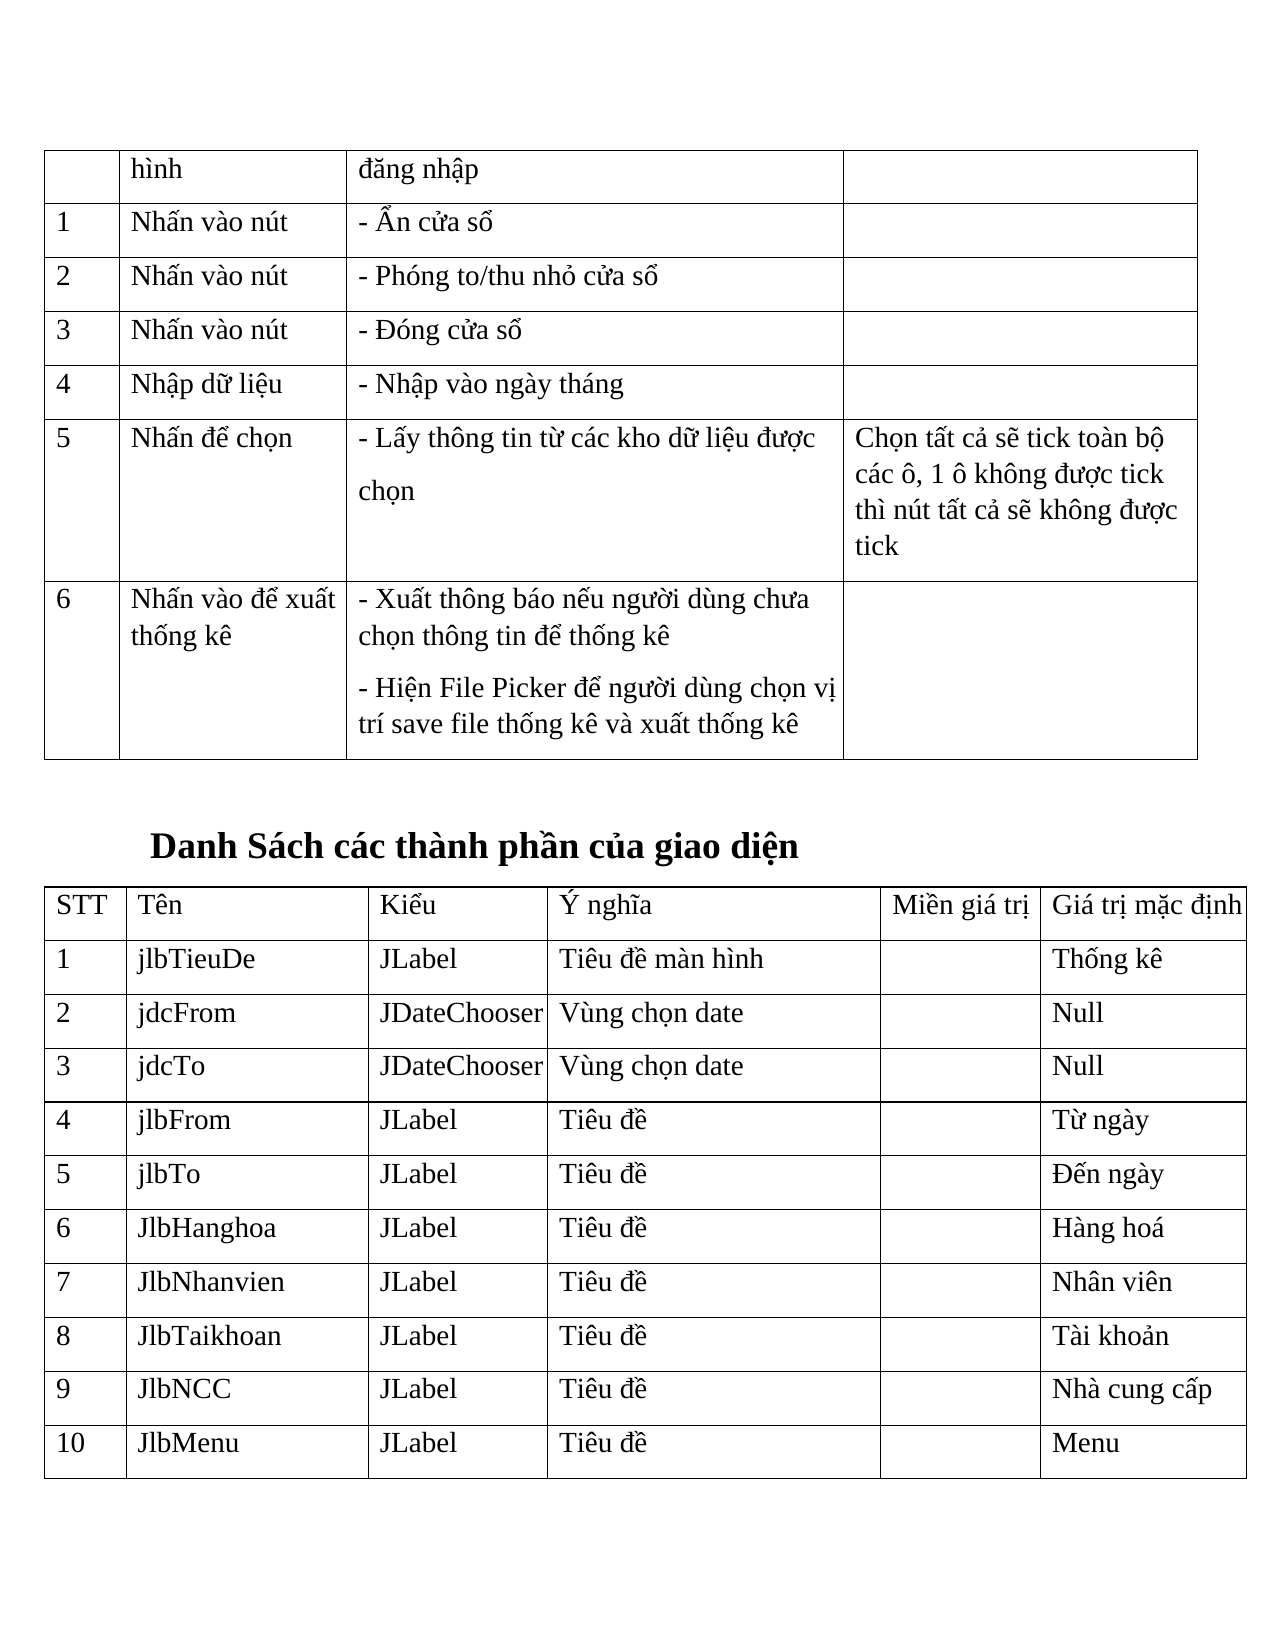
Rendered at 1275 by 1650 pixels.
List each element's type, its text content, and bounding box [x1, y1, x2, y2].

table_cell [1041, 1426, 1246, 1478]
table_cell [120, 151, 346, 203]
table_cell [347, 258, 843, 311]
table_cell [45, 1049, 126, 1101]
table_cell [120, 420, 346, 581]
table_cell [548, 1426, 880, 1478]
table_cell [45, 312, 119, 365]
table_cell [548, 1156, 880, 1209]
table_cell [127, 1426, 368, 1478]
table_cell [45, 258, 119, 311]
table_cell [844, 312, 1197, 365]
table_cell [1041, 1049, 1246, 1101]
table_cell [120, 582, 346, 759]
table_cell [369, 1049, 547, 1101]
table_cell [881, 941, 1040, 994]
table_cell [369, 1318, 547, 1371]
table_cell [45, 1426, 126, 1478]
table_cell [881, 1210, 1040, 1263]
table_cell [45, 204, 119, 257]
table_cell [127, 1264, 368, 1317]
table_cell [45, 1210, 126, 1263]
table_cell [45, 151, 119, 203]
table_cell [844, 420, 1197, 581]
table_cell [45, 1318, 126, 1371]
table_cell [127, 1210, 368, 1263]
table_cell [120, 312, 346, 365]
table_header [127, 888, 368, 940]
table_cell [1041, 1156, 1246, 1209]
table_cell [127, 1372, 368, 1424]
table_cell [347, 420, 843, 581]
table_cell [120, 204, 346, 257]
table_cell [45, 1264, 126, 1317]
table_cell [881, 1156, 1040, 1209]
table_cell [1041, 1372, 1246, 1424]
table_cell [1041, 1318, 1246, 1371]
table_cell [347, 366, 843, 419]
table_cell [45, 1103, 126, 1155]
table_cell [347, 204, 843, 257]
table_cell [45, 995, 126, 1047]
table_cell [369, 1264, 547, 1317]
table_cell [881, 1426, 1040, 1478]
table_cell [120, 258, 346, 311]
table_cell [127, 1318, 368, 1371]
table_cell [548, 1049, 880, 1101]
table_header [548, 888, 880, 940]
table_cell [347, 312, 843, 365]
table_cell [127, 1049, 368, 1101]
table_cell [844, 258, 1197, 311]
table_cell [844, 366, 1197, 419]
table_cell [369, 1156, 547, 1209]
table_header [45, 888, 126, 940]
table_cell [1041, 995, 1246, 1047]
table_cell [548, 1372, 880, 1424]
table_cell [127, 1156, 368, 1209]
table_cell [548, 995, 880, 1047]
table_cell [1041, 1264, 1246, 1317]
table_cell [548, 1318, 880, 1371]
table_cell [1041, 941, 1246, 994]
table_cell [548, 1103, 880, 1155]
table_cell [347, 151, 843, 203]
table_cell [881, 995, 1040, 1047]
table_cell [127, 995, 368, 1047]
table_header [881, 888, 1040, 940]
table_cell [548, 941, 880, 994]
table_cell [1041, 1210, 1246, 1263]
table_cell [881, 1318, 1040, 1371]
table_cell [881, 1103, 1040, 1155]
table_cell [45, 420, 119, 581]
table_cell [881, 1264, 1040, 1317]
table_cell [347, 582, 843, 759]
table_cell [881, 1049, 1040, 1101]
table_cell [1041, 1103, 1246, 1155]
text Danh Sách các thành phần của giao diện [150, 823, 1247, 866]
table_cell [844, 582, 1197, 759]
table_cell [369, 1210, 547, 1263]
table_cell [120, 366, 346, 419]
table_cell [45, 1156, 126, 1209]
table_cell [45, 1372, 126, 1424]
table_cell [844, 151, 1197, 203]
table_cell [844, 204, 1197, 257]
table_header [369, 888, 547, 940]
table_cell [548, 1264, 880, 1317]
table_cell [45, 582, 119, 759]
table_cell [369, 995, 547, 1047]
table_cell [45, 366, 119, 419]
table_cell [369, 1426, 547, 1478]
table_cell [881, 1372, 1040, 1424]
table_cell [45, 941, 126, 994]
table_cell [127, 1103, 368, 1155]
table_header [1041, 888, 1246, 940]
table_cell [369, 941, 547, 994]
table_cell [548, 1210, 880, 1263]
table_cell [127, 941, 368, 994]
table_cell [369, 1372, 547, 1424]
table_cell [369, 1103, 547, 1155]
